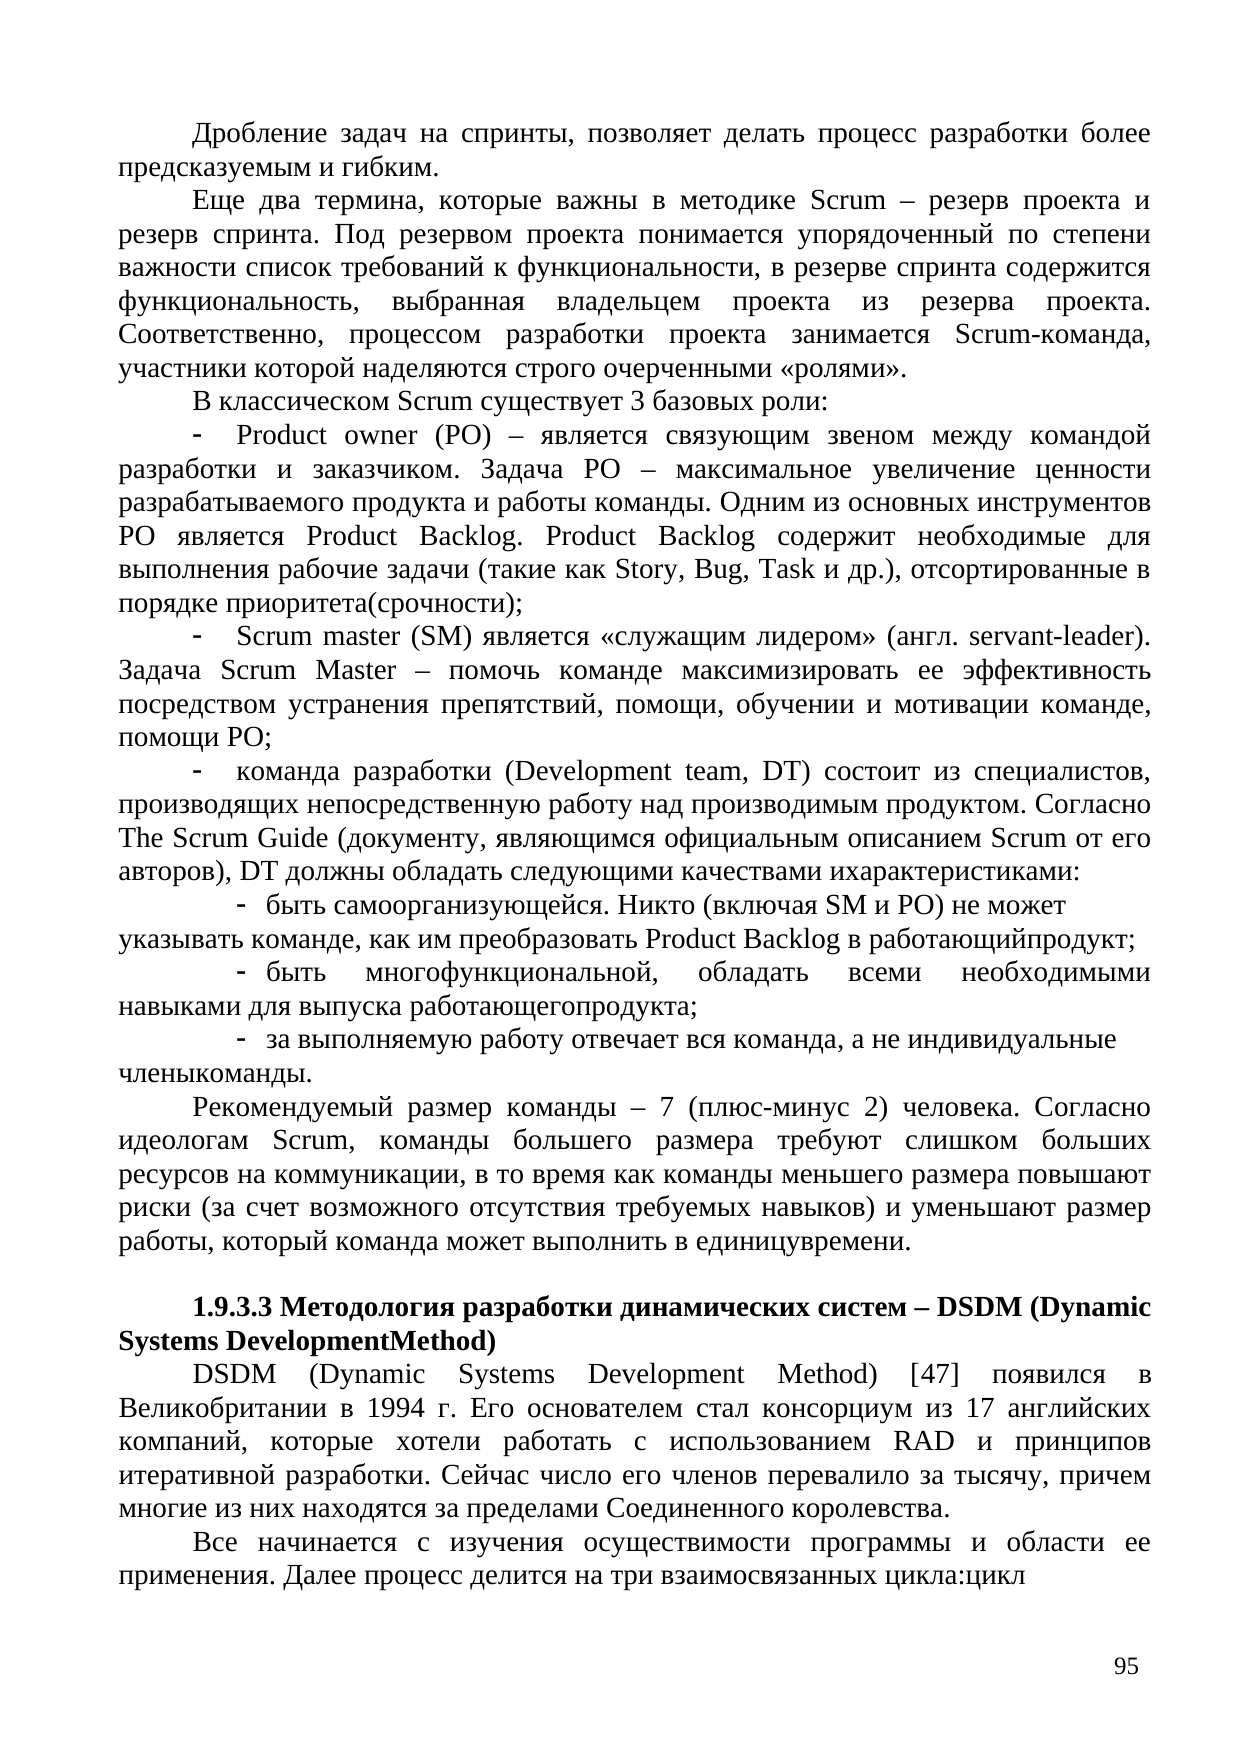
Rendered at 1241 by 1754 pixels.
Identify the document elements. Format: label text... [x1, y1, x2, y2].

text Все начинается с изучения осуществимости программы и области ее применения. Далее процесс делится на три взаимосвязанных цикла:цикл [118, 1524, 1152, 1591]
list быть многофункциональной, обладать всеми необходимыми навыками для выпуска работающегопродукта; [118, 954, 1151, 1021]
text В классическом Scrum существует 3 базовых роли: [192, 384, 1176, 417]
text Дробление задач на спринты, позволяет делать процесс разработки более предсказуемым и гибким. [118, 115, 1151, 182]
list команда разработки (Development team, DT) состоит из специалистов, производящих непосредственную работу над производимым продуктом. Согласно The Scrum Guide (документу, являющимся официальным описанием Scrum от его авторов), DT должны обладать следующими качествами ихарактеристиками: [118, 753, 1152, 887]
list Product owner (PO) – является связующим звеном между командой разработки и заказчиком. Задача PO – максимальное увеличение ценности разрабатываемого продукта и работы команды. Одним из основных инструментов PO является Product Backlog. Product Backlog содержит необходимые для выполнения рабочие задачи (такие как Story, Bug, Task и др.), отсортированные в порядке приоритета(срочности); [118, 417, 1152, 618]
text 1.9.3.3 Методология разработки динамических систем – DSDM (Dynamic Systems DevelopmentMethod) [118, 1289, 1152, 1356]
text Еще два термина, которые важны в методике Scrum – резерв проекта и резерв спринта. Под резервом проекта понимается упорядоченный по степени важности список требований к функциональности, в резерве спринта содержится функциональность, выбранная владельцем проекта из резерва проекта. Соответственно, процессом разработки проекта занимается Scrum-команда, участники которой наделяются строго очерченными «ролями». [118, 182, 1152, 384]
text DSDM (Dynamic Systems Development Method) [47] появился в Великобритании в 1994 г. Его основателем стал консорциум из 17 английских компаний, которые хотели работать с использованием RAD и принципов итеративной разработки. Сейчас число его членов перевалило за тысячу, причем многие из них находятся за пределами Соединенного королевства. [118, 1356, 1152, 1524]
list быть самоорганизующейся. Никто (включая SM и PO) не может указывать команде, как им преобразовать Product Backlog в работающийпродукт; [118, 887, 1152, 954]
text Рекомендуемый размер команды – 7 (плюс-минус 2) человека. Согласно идеологам Scrum, команды большего размера требуют слишком больших ресурсов на коммуникации, в то время как команды меньшего размера повышают риски (за счет возможного отсутствия требуемых навыков) и уменьшают размер работы, который команда может выполнить в единицувремени. [118, 1089, 1152, 1256]
list Scrum master (SM) является «служащим лидером» (англ. servant-leader). Задача Scrum Master – помочь команде максимизировать ее эффективность посредством устранения препятствий, помощи, обучении и мотивации команде, помощи PO; [118, 618, 1152, 753]
list за выполняемую работу отвечает вся команда, а не индивидуальные членыкоманды. [118, 1021, 1151, 1089]
